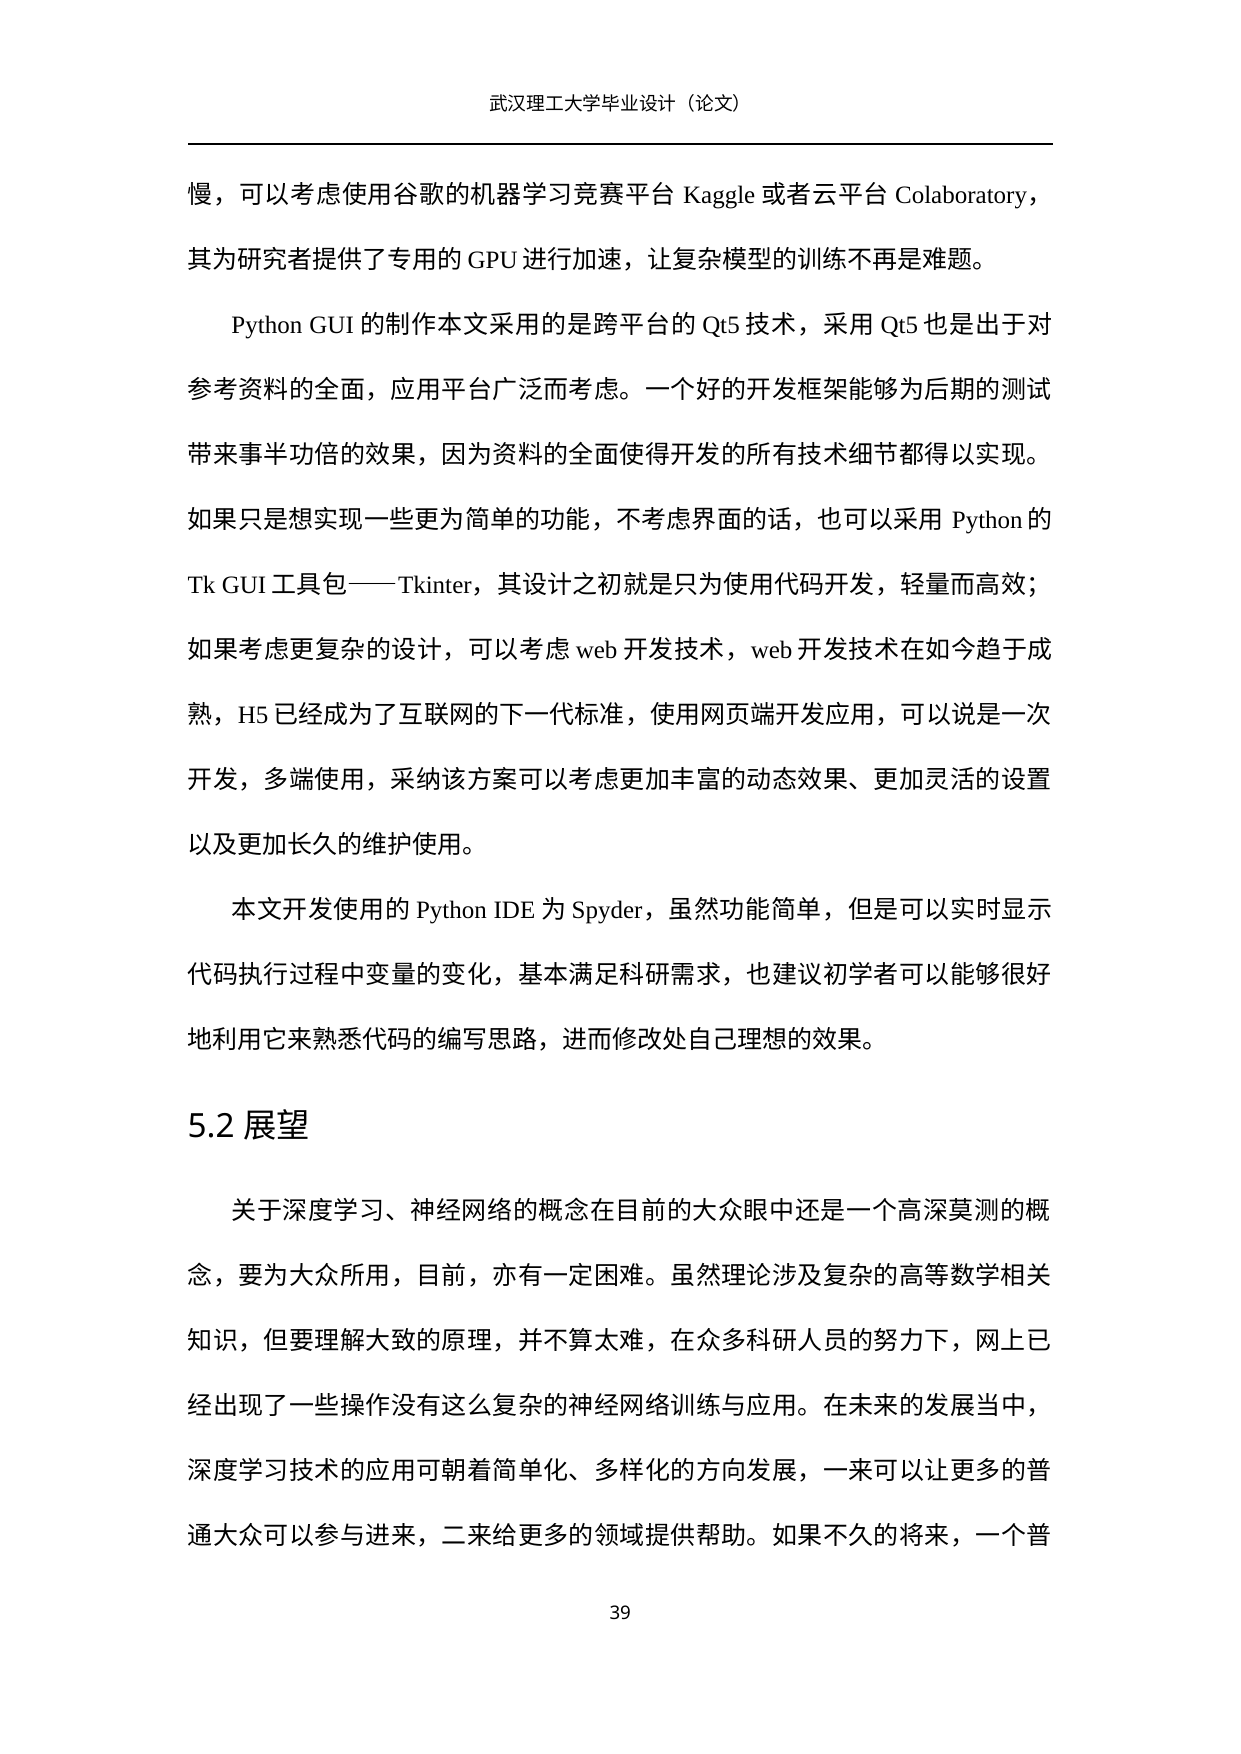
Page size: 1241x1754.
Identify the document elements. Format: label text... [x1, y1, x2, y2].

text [187, 1176, 1053, 1566]
text 本文开发使用的Python IDE为Spyder，虽然功能简单，但是可以实时显示代码执行过程中变量的变化，基本满足科研需求，也建议初学者可以能够很好地利用它来熟悉代码的编写思路，进而修改处自己理想的效果。 [187, 875, 1053, 1070]
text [187, 160, 1053, 290]
text Python GUI的制作本文采用的是跨平台的Qt5技术，采用Qt5也是出于对参考资料的全面，应用平台广泛而考虑。一个好的开发框架能够为后期的测试带来事半功倍的效果，因为资料的全面使得开发的所有技术细节都得以实现。如果只是想实现一些更为简单的功能，不考虑界面的话，也可以采用Python的Tk GUI工具包——Tkinter，其设计之初就是只为使用代码开发，轻量而高效；如果考虑更复杂的设计，可以考虑web开发技术，web开发技术在如今趋于成熟，H5已经成为了互联网的下一代标准，使用网页端开发应用，可以说是一次开发，多端使用，采纳该方案可以考虑更加丰富的动态效果、更加灵活的设置以及更加长久的维护使用。 [187, 290, 1053, 875]
subtitle 5.2 展望 [187, 1091, 1053, 1156]
